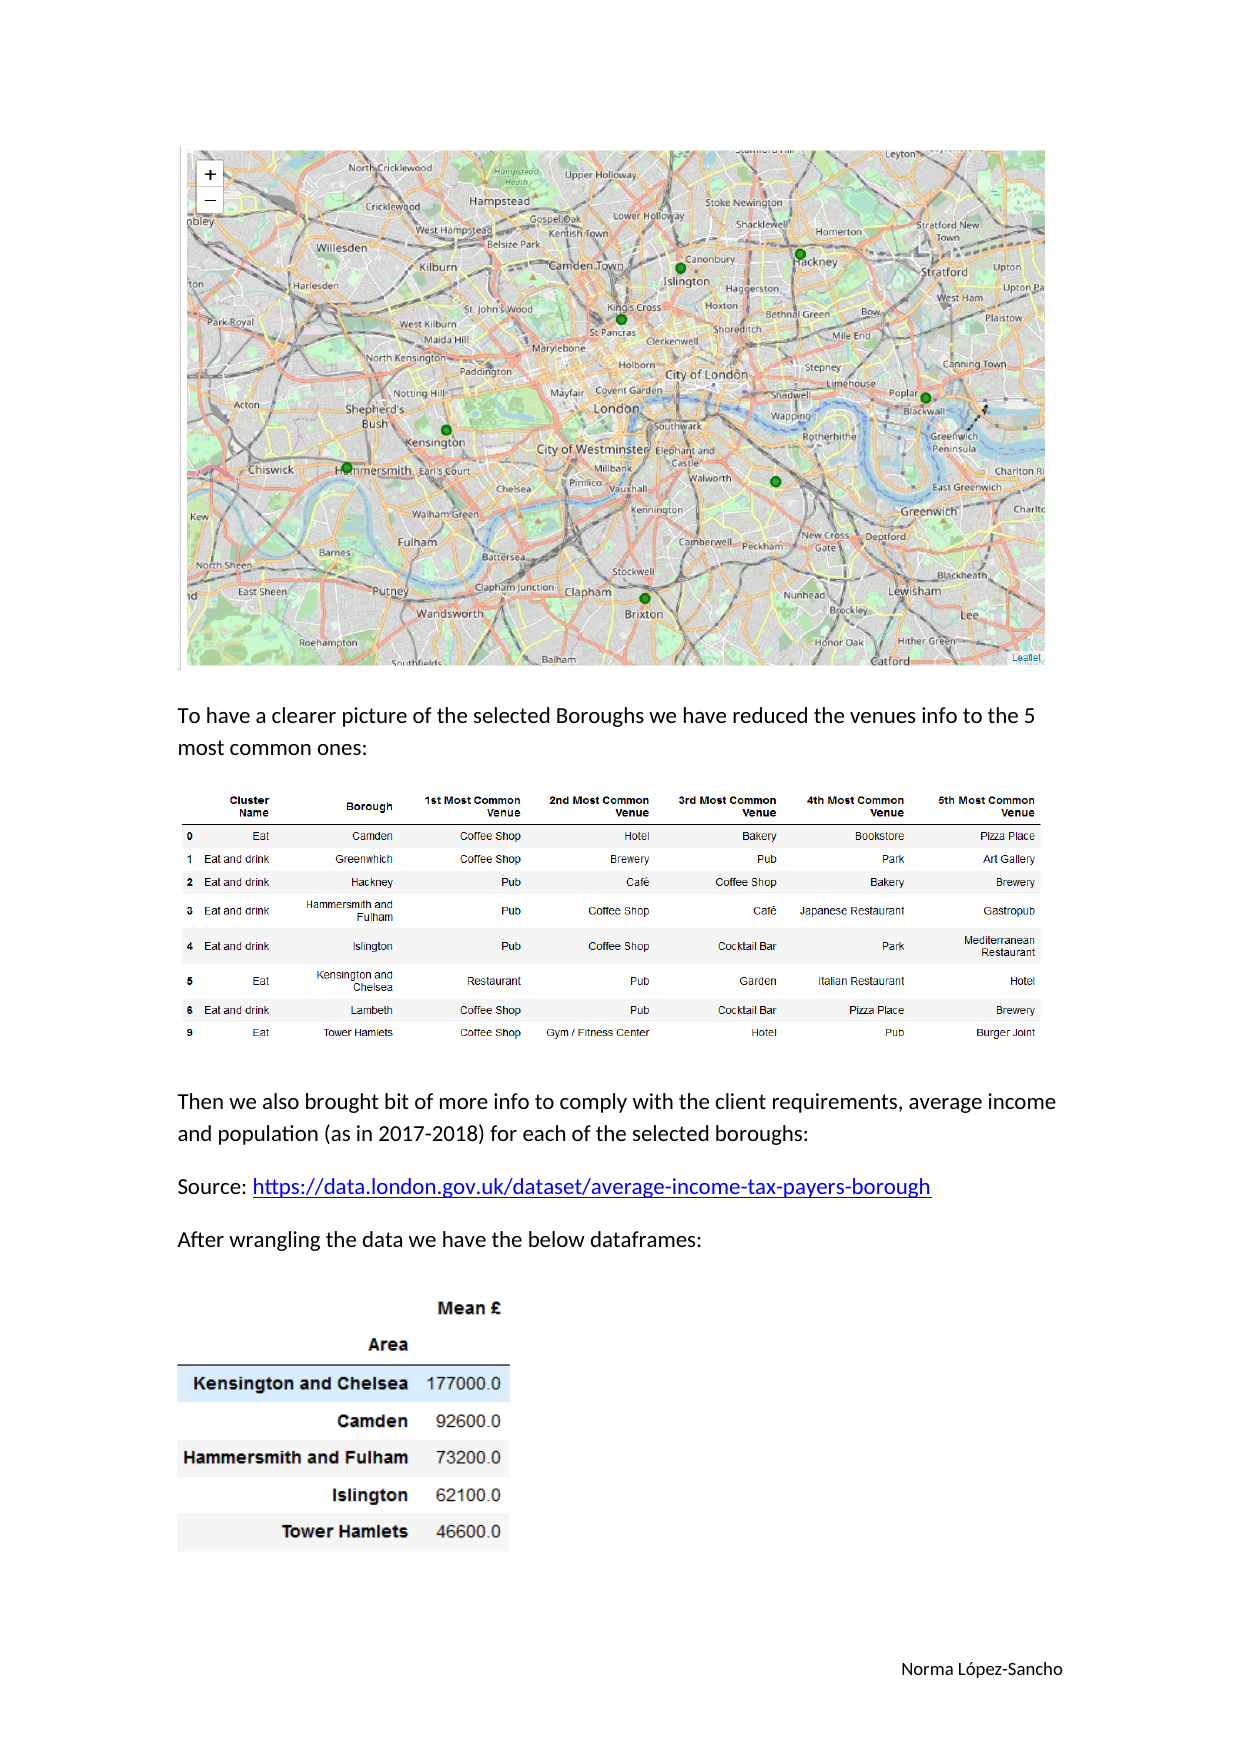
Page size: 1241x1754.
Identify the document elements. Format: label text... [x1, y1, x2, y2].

picture [177, 786, 1063, 1063]
text Source: https://data.london.gov.uk/dataset/average-income-tax-payers-borough [177, 1172, 1063, 1200]
text To have a clearer picture of the selected Boroughs we have reduced the venues info to the 5 most common ones: [177, 701, 1063, 761]
picture [177, 147, 1063, 676]
picture [177, 1278, 540, 1574]
text Then we also brought bit of more info to comply with the client requirements, average income and population (as in 2017-2018) for each of the selected boroughs: [177, 1087, 1063, 1147]
text After wrangling the data we have the below dataframes: [177, 1225, 1063, 1253]
